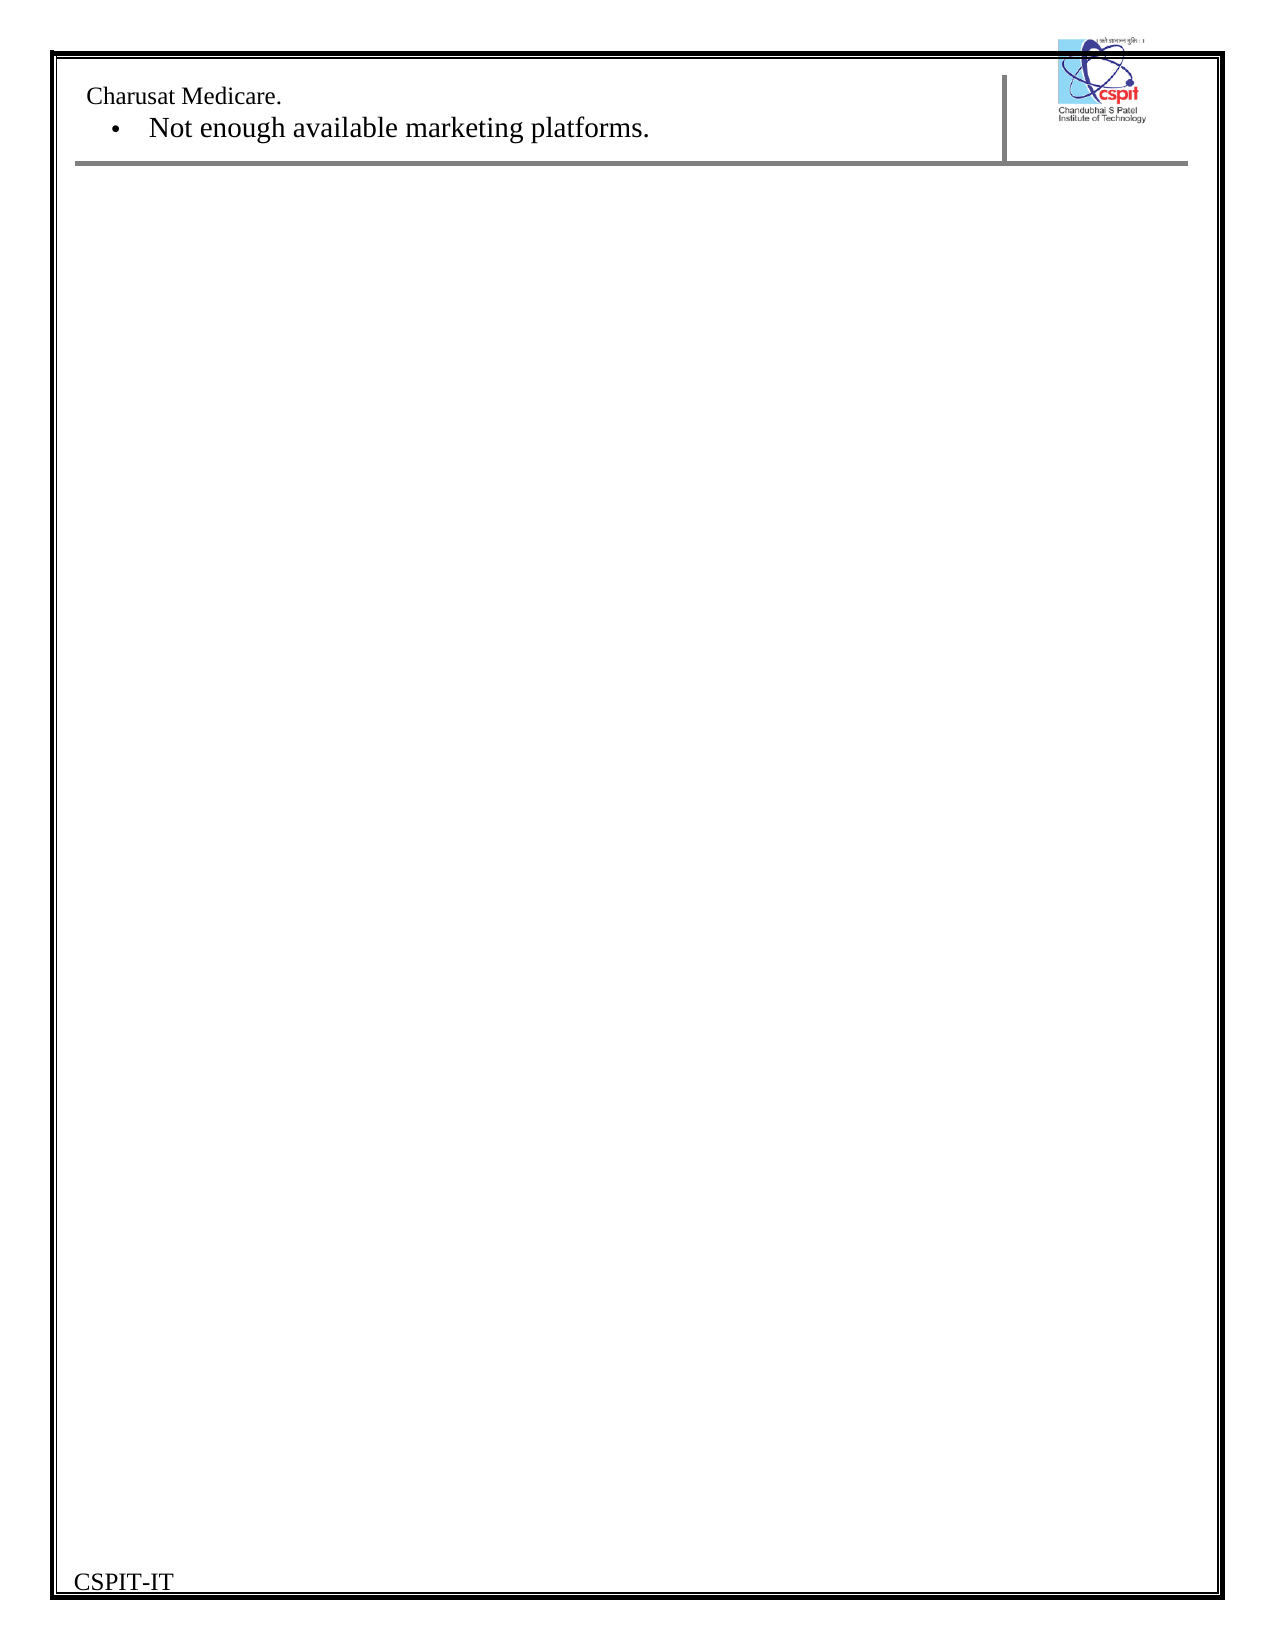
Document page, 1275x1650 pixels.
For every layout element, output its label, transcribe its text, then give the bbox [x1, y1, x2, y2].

list Not enough available marketing platforms. [111, 110, 1002, 143]
picture [1029, 59, 1174, 110]
list Not enough available marketing platforms. [1007, 110, 1205, 143]
picture [1029, 28, 1174, 51]
